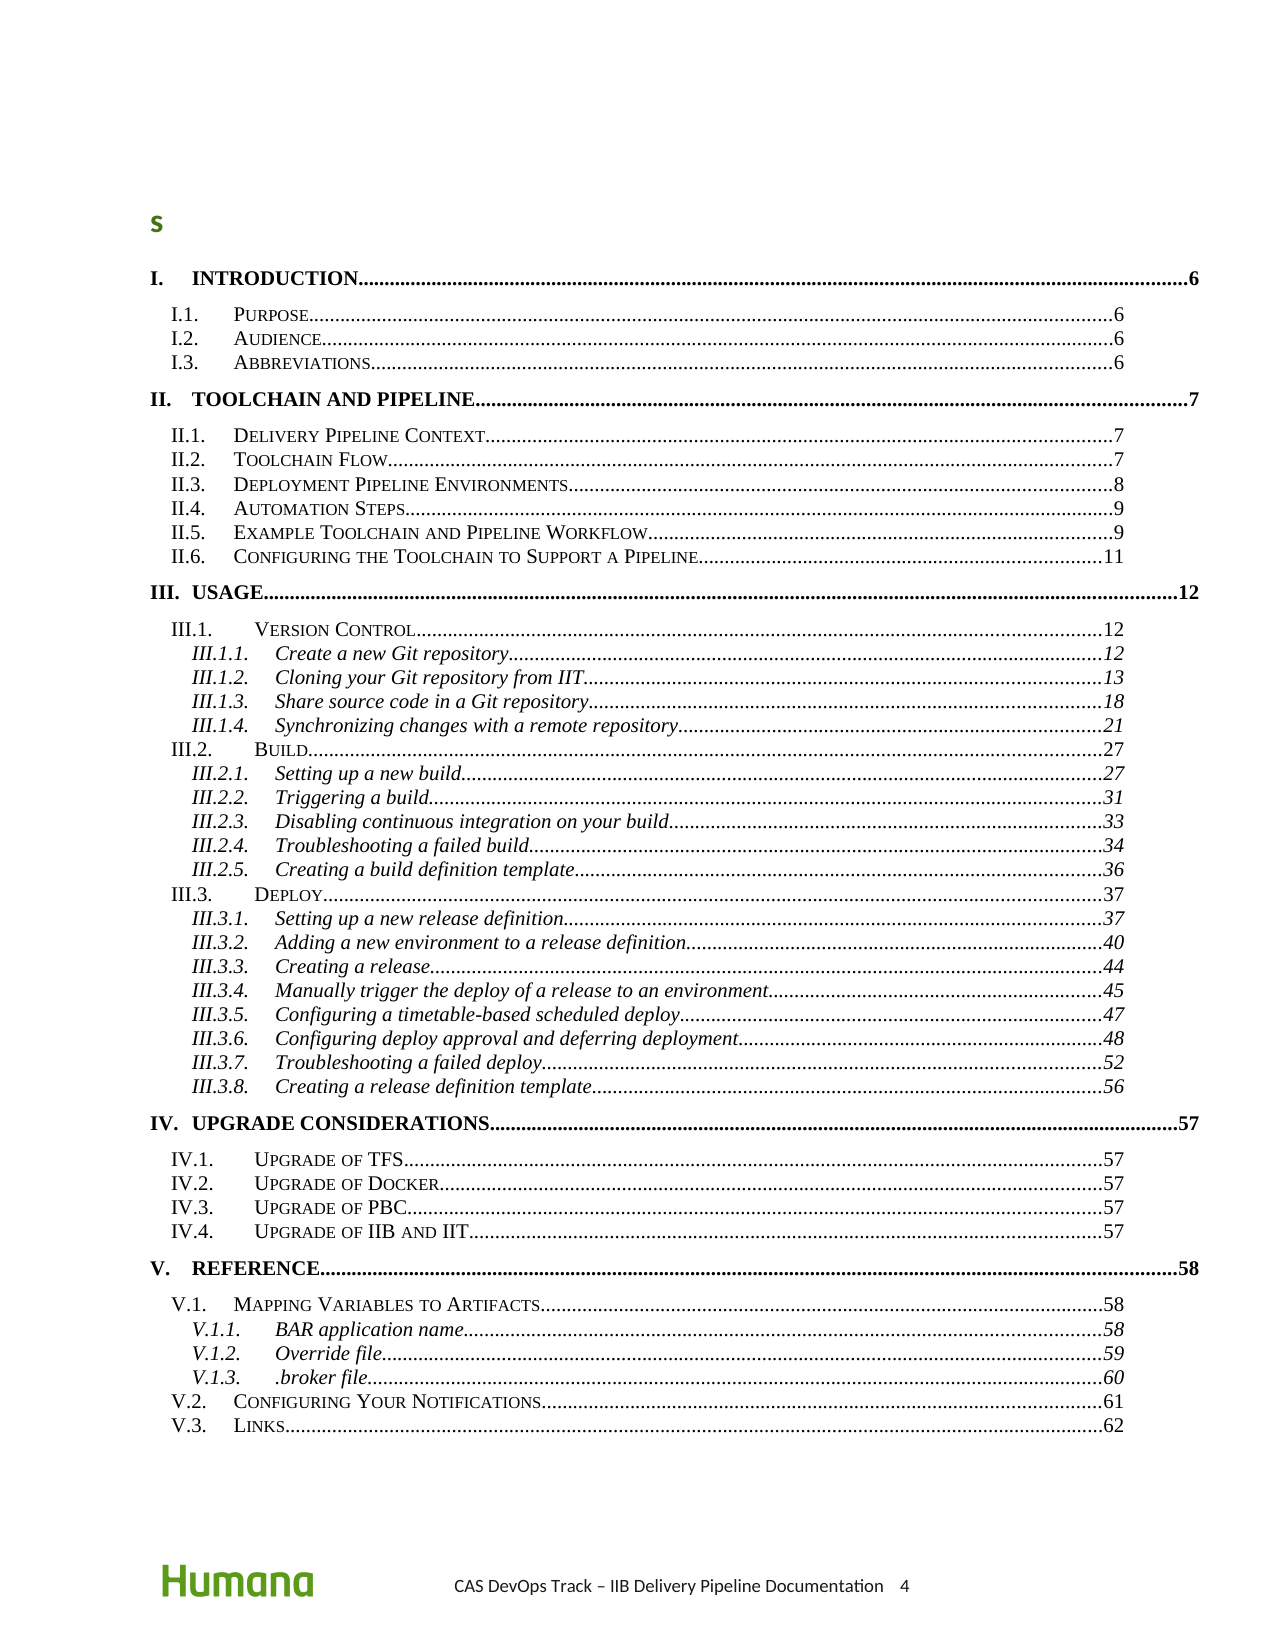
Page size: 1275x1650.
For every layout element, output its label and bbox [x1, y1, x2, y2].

picture [150, 1552, 325, 1609]
